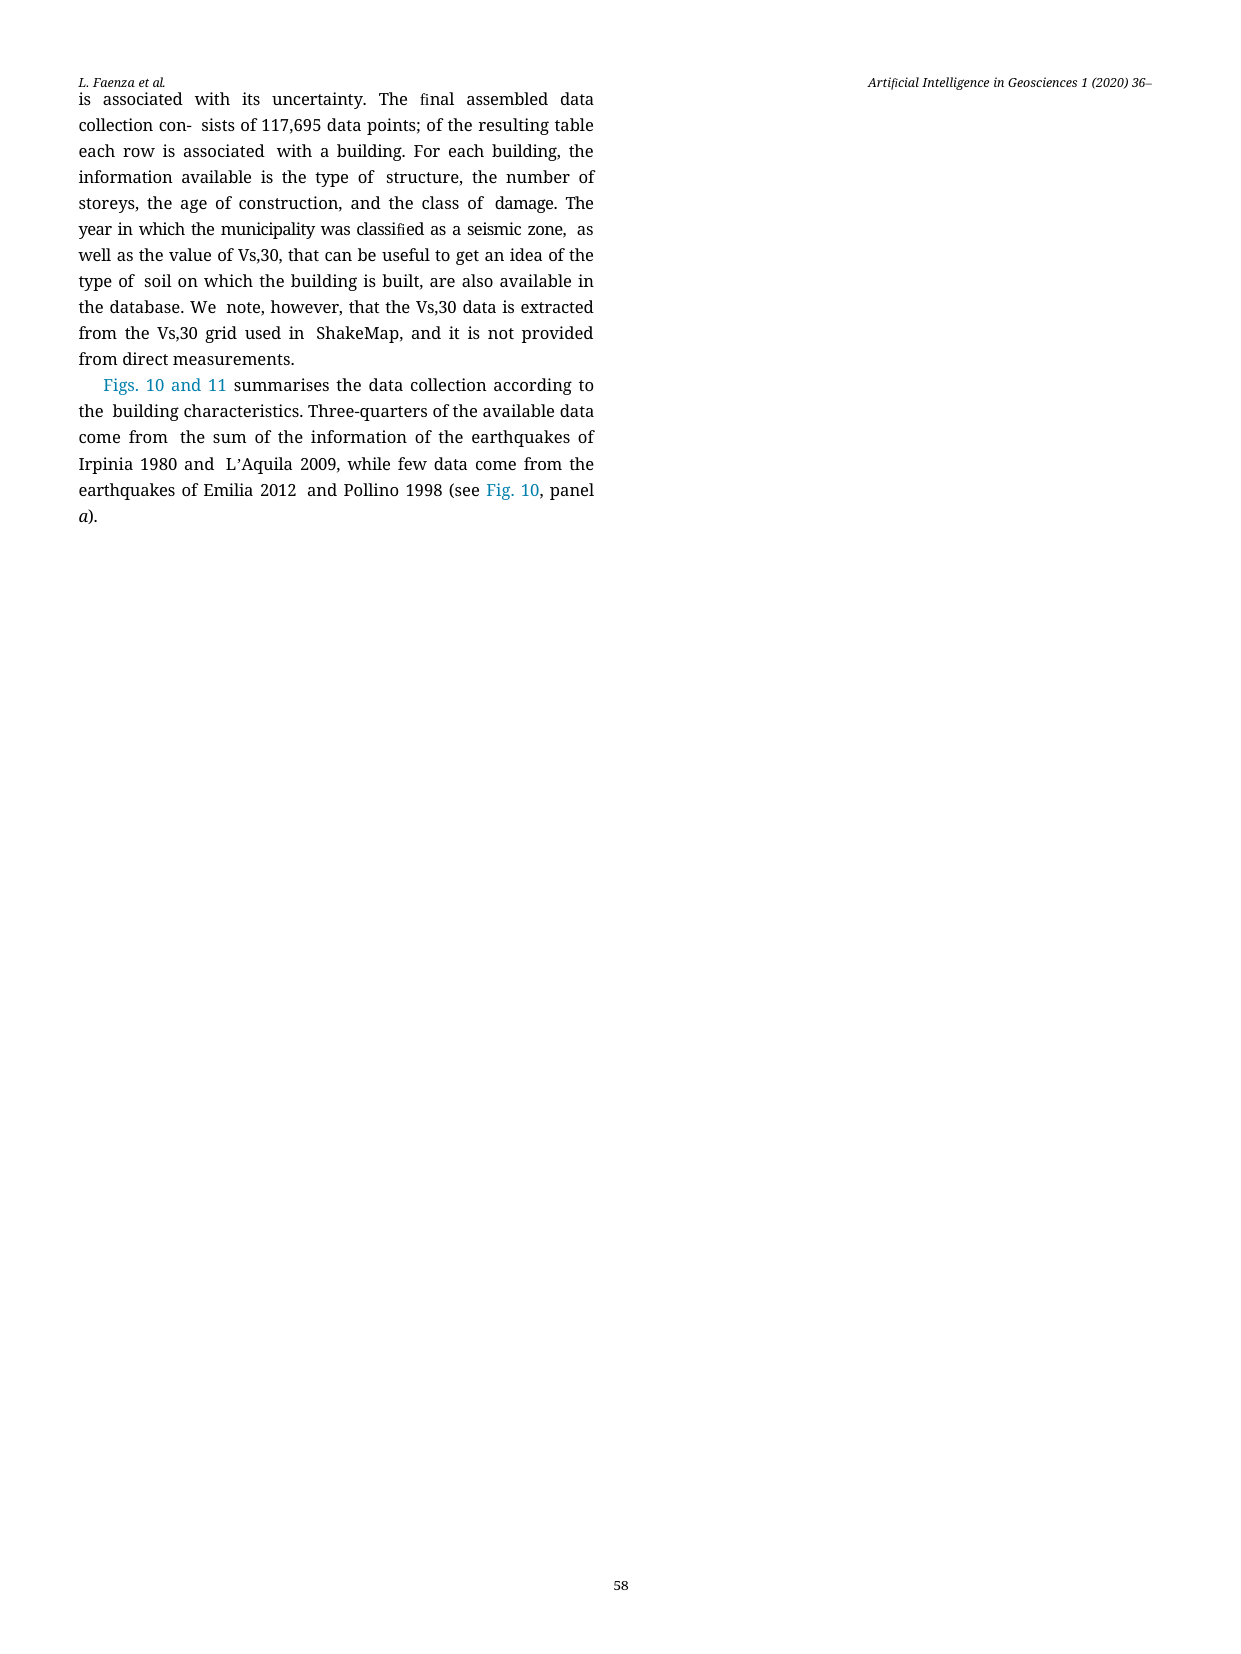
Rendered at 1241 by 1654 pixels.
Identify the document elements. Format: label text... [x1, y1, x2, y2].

text is associated with its uncertainty. The final assembled data collection con- sists of 117,695 data points; of the resulting table each row is associated with a building. For each building, the information available is the type of structure, the number of storeys, the age of construction, and the class of damage. The year in which the municipality was classified as a seismic zone, as well as the value of Vs,30, that can be useful to get an idea of the type of soil on which the building is built, are also available in the database. We note, however, that the Vs,30 data is extracted from the Vs,30 grid used in ShakeMap, and it is not provided from direct measurements. [78, 87, 594, 371]
text Figs. 10 and 11 summarises the data collection according to the building characteristics. Three-quarters of the available data come from the sum of the information of the earthquakes of Irpinia 1980 and L’Aquila 2009, while few data come from the earthquakes of Emilia 2012 and Pollino 1998 (see Fig. 10, panel a). [78, 374, 594, 527]
